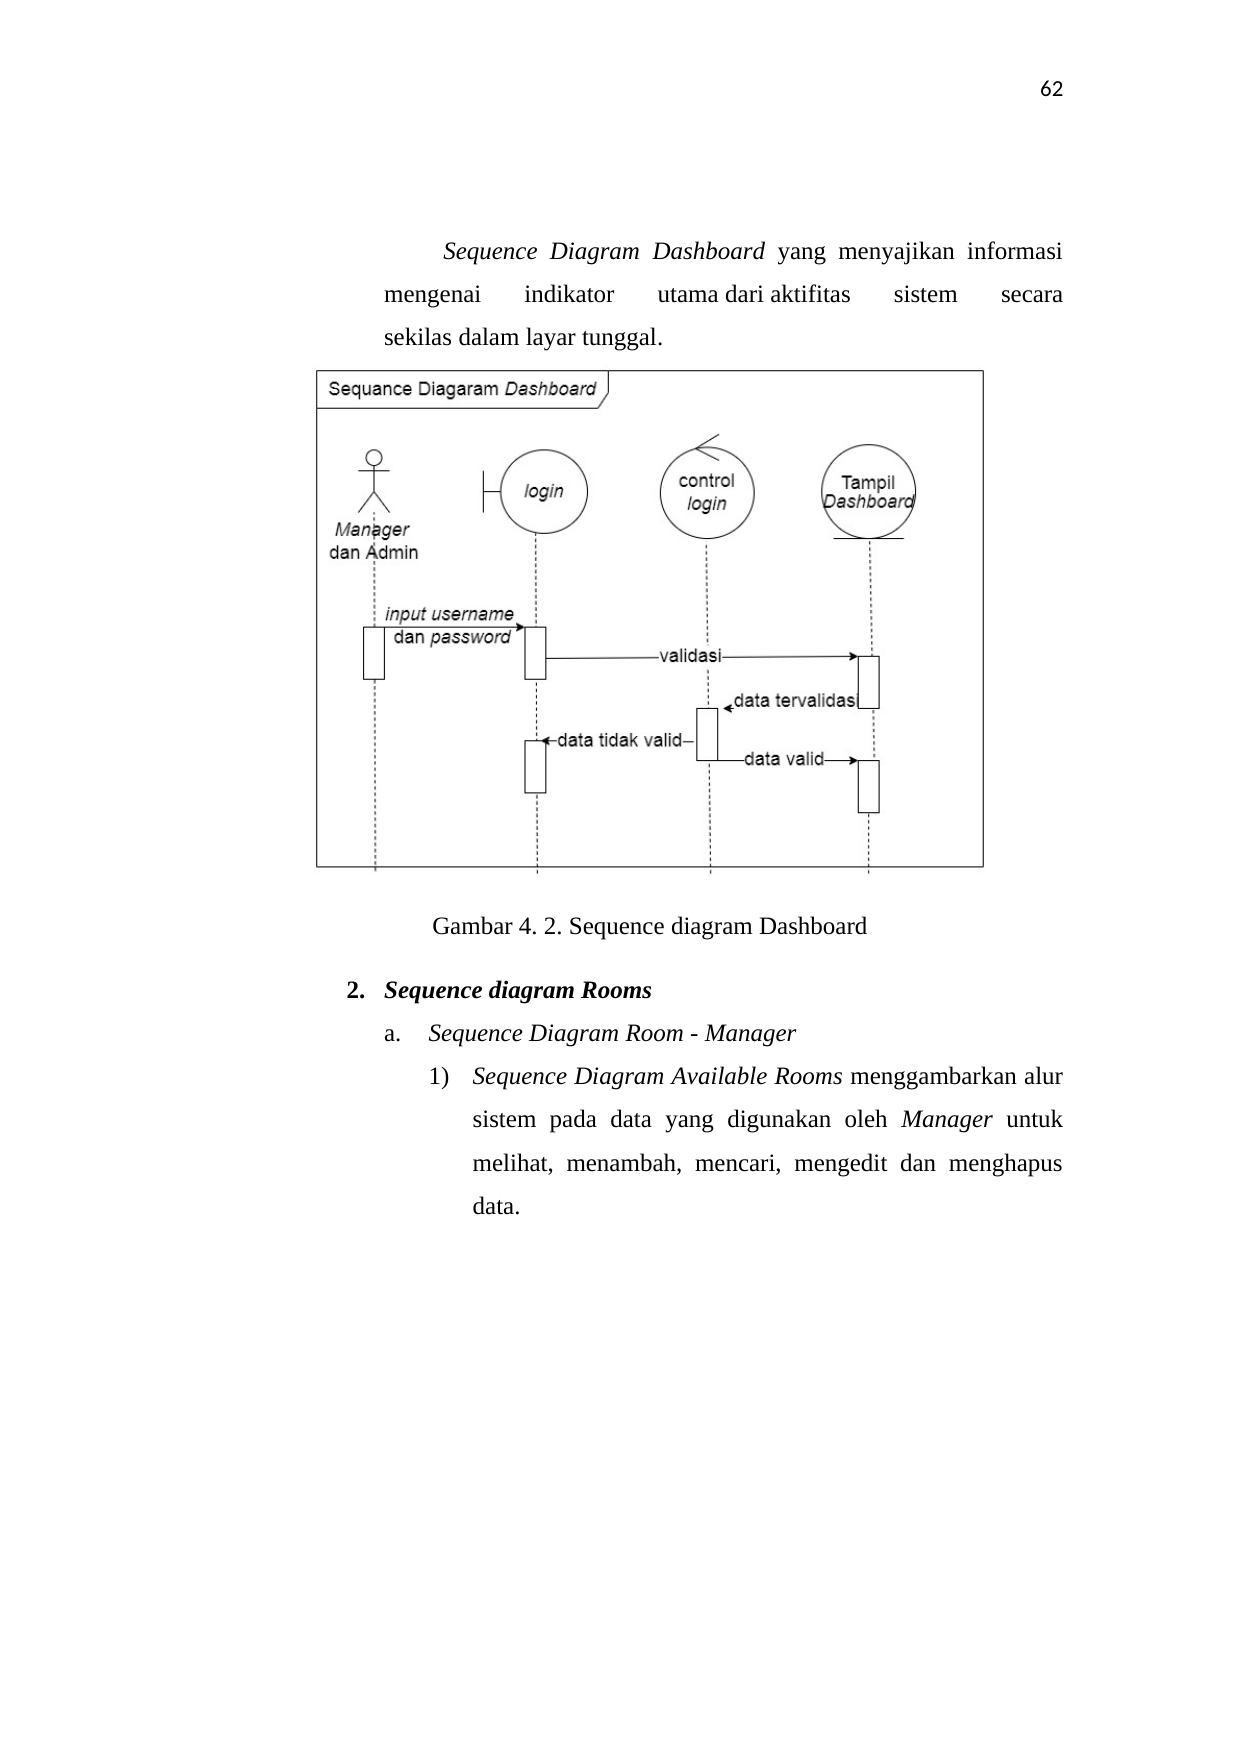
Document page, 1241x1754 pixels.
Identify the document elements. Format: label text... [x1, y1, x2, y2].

text Gambar 4. 2. Sequence diagram Dashboard [236, 911, 1063, 940]
list Sequence Diagram Available Rooms menggambarkan alur sistem pada data yang digunakan oleh Manager untuk melihat, menambah, mencari, mengedit dan menghapus data. [428, 1061, 1063, 1219]
text Sequence Diagram Dashboard yang menyajikan informasi mengenai indikator utama dari aktifitas sistem secara sekilas dalam layar tunggal. [384, 236, 1063, 351]
list Sequence Diagram Room - Manager [384, 1018, 1063, 1047]
list Sequence diagram Rooms [346, 975, 1063, 1004]
picture [311, 365, 989, 881]
